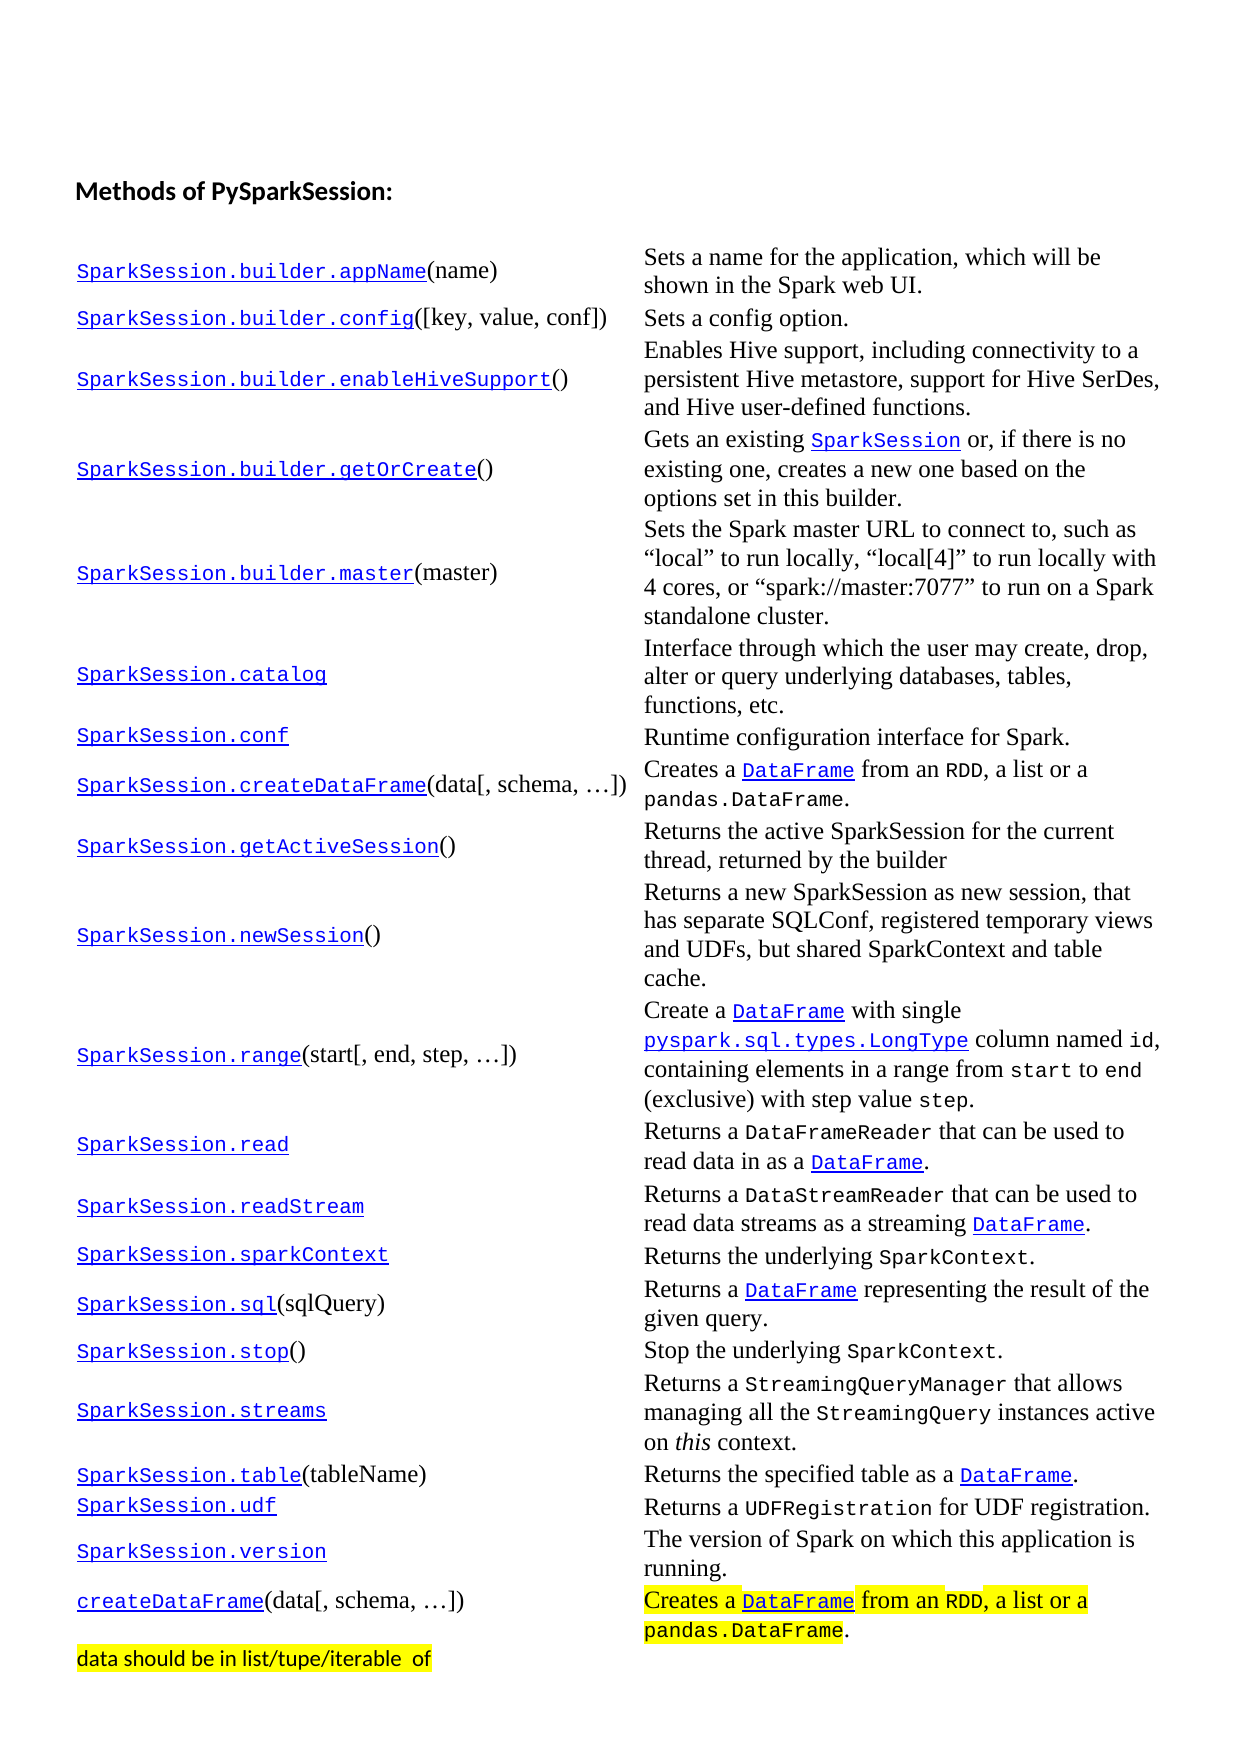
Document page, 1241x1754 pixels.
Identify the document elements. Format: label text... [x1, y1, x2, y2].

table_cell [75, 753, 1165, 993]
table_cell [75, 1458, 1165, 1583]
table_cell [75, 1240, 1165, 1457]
text Methods of PySparkSession: [75, 174, 1165, 207]
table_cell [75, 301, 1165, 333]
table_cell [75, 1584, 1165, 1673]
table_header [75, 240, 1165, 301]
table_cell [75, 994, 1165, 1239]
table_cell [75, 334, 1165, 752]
